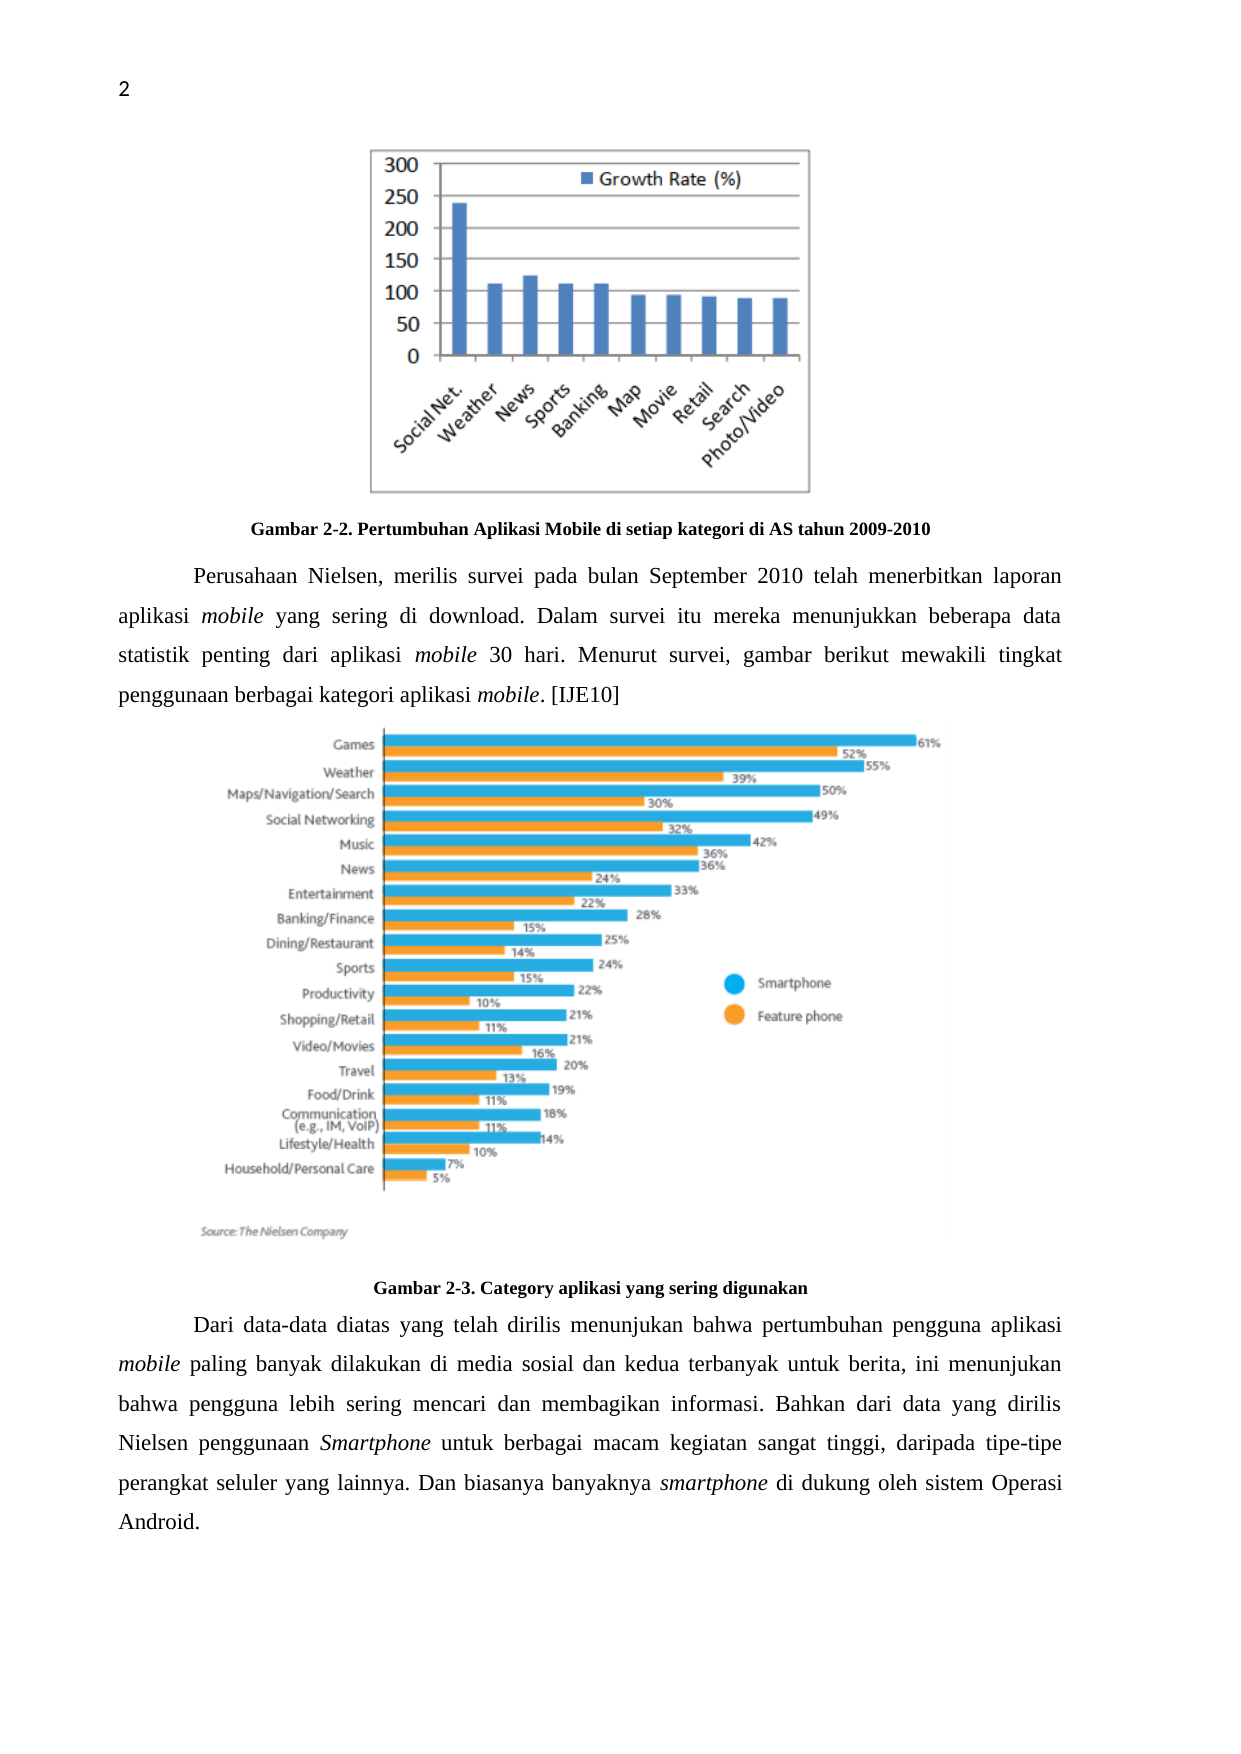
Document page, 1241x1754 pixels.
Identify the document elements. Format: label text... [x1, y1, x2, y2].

picture [168, 720, 1013, 1259]
text Dari data-data diatas yang telah dirilis menunjukan bahwa pertumbuhan pengguna aplikasi mobile paling banyak dilakukan di media sosial dan kedua terbanyak untuk berita, ini menunjukan bahwa pengguna lebih sering mencari dan membagikan informasi. Bahkan dari data yang dirilis Nielsen penggunaan Smartphone untuk berbagai macam kegiatan sangat tinggi, daripada tipe-tipe perangkat seluler yang lainnya. Dan biasanya banyaknya smartphone di dukung oleh sistem Operasi Android. [118, 1311, 1063, 1535]
text Perusahaan Nielsen, merilis survei pada bulan September 2010 telah menerbitkan laporan aplikasi mobile yang sering di download. Dalam survei itu mereka menunjukkan beberapa data statistik penting dari aplikasi mobile 30 hari. Menurut survei, gambar berikut mewakili tingkat penggunaan berbagai kategori aplikasi mobile. [IJE10] [118, 562, 1063, 707]
picture [369, 147, 812, 499]
